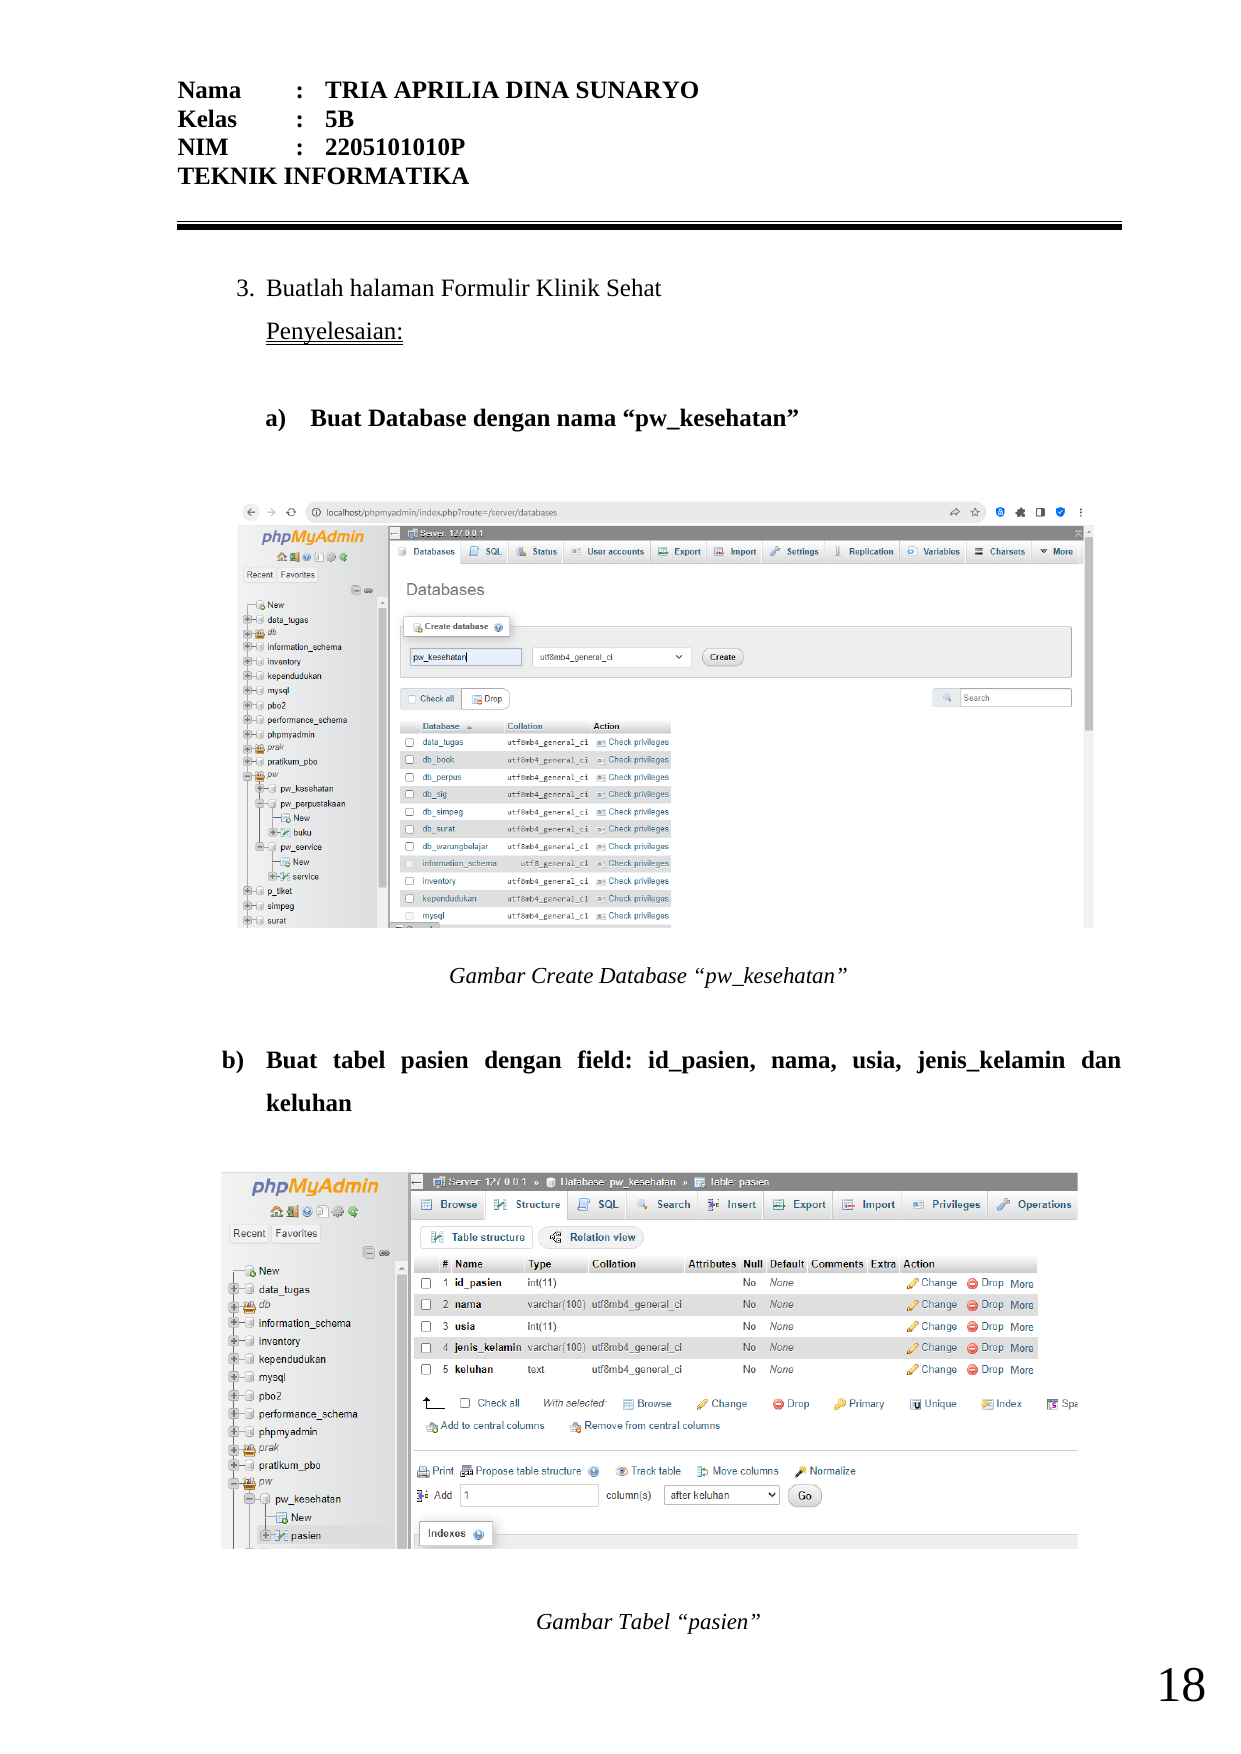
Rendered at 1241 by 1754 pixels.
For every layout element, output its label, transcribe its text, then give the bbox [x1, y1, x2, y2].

list Buat tabel pasien dengan field: id_pasien, nama, usia, jenis_kelamin dan keluhan [222, 1045, 1122, 1117]
picture [237, 500, 1094, 928]
text Gambar Create Database “pw_kesehatan” [177, 962, 1122, 988]
list Buatlah halaman Formulir Klinik Sehat [236, 273, 1122, 302]
list Buat Database dengan nama “pw_kesehatan” [265, 403, 1122, 431]
text Penyelesaian: [177, 316, 1122, 345]
picture [221, 1171, 1078, 1549]
text Gambar Tabel “pasien” [177, 1608, 1122, 1635]
